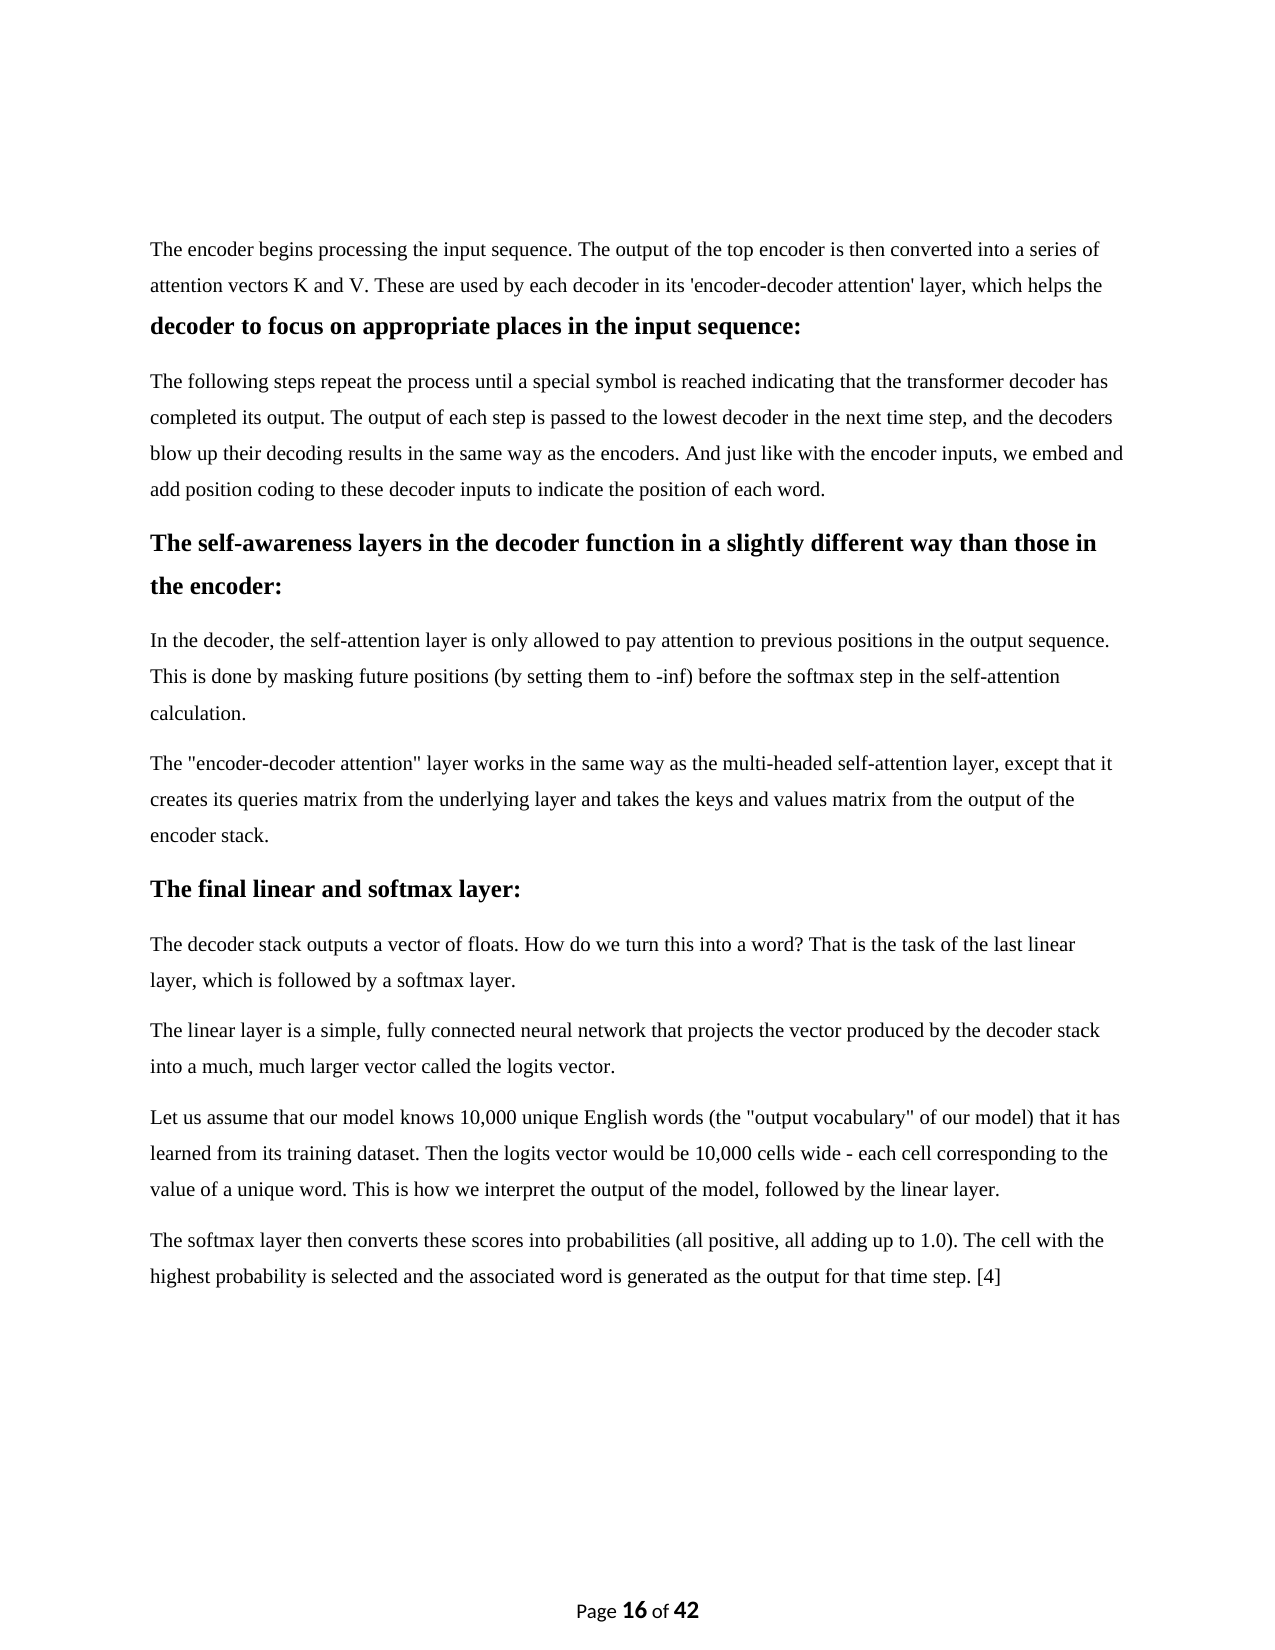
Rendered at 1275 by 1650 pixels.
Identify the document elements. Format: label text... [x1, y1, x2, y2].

text The encoder begins processing the input sequence. The output of the top encoder is then converted into a series of attention vectors K and V. These are used by each decoder in its 'encoder-decoder attention' layer, which helps the decoder to focus on appropriate places in the input sequence: [150, 237, 1125, 340]
text The "encoder-decoder attention" layer works in the same way as the multi-headed self-attention layer, except that it creates its queries matrix from the underlying layer and takes the keys and values matrix from the output of the encoder stack. [150, 751, 1125, 847]
text In the decoder, the self-attention layer is only allowed to pay attention to previous positions in the output sequence. This is done by masking future positions (by setting them to -inf) before the softmax step in the self-attention calculation. [150, 628, 1125, 724]
text The following steps repeat the process until a special symbol is reached indicating that the transformer decoder has completed its output. The output of each step is passed to the lowest decoder in the next time step, and the decoders blow up their decoding results in the same way as the encoders. And just like with the encoder inputs, we embed and add position coding to these decoder inputs to indicate the position of each word. [150, 369, 1125, 501]
text The decoder stack outputs a vector of floats. How do we turn this into a word? That is the task of the last linear layer, which is followed by a softmax layer. [150, 932, 1125, 992]
text Let us assume that our model knows 10,000 unique English words (the "output vocabulary" of our model) that it has learned from its training dataset. Then the logits vector would be 10,000 cells wide - each cell corresponding to the value of a unique word. This is how we interpret the output of the model, followed by the linear layer. [150, 1105, 1125, 1201]
text The self-awareness layers in the decoder function in a slightly different way than those in the encoder: [150, 528, 1125, 599]
text The softmax layer then converts these scores into probabilities (all positive, all adding up to 1.0). The cell with the highest probability is selected and the associated word is generated as the output for that time step. [4] [150, 1228, 1125, 1288]
text The linear layer is a simple, fully connected neural network that projects the vector produced by the decoder stack into a much, much larger vector called the logits vector. [150, 1018, 1125, 1078]
text The final linear and softmax layer: [150, 874, 1125, 903]
